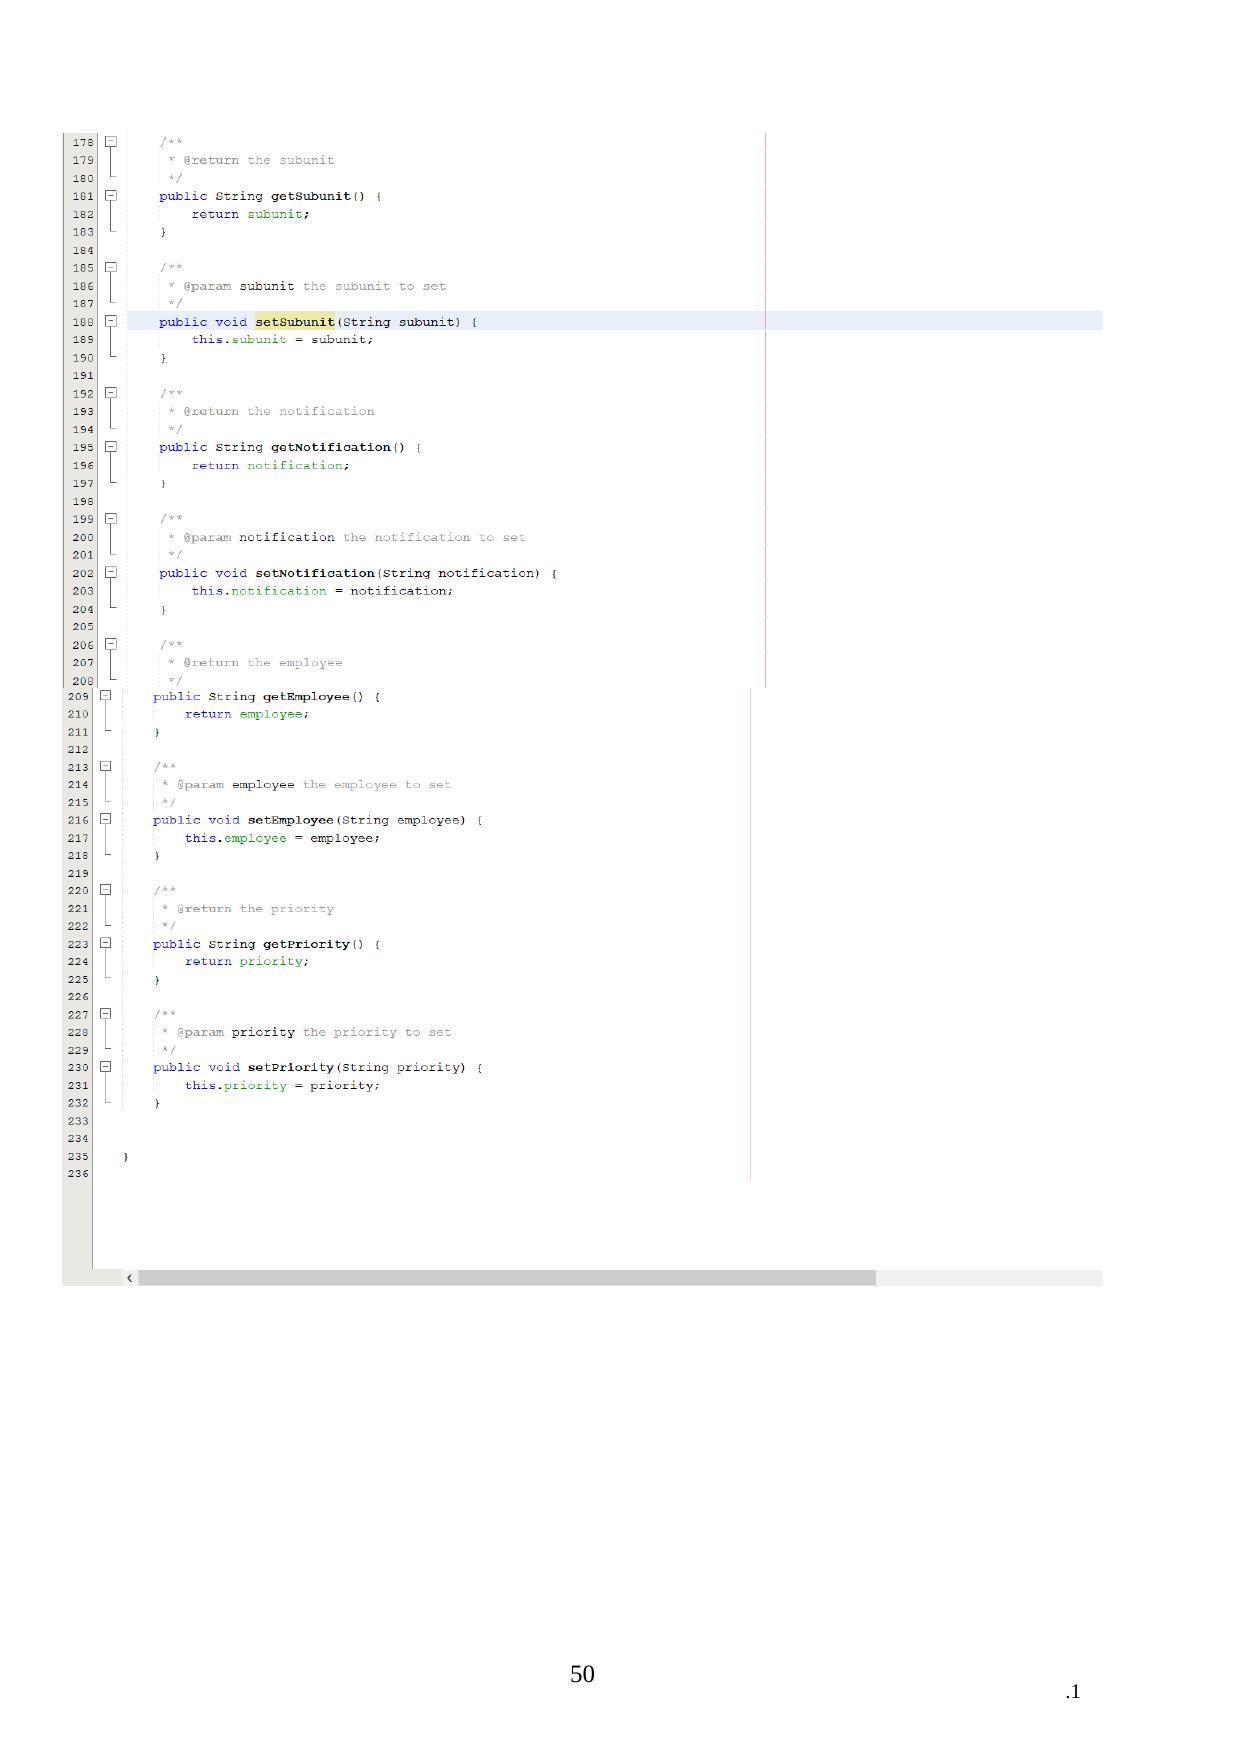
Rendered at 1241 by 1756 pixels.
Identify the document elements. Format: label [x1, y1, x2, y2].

picture [62, 133, 1103, 1286]
